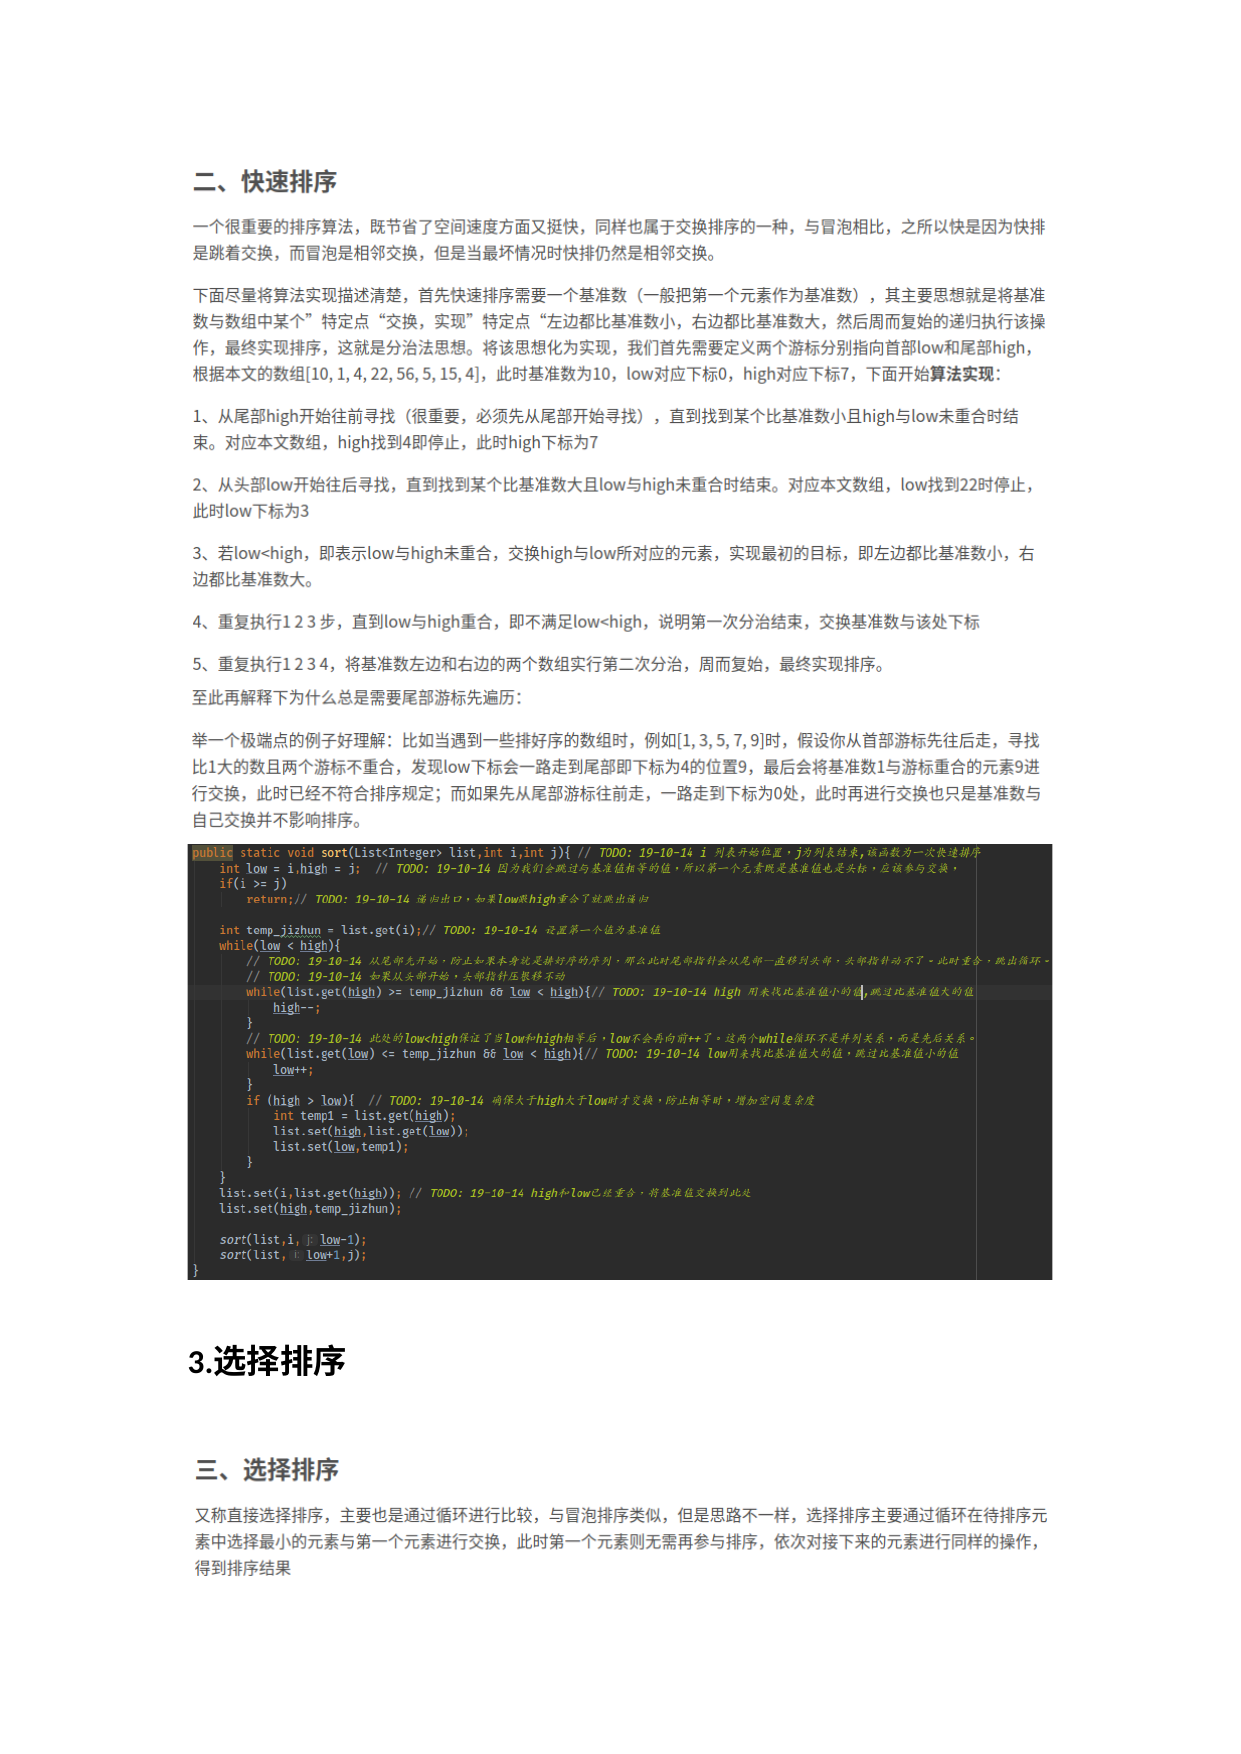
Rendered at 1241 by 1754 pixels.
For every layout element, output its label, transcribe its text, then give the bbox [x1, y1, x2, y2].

picture [187, 162, 1052, 680]
picture [187, 682, 1053, 833]
picture [187, 844, 1053, 1280]
picture [187, 1453, 1053, 1583]
subtitle 3.选择排序 [187, 1327, 1053, 1392]
